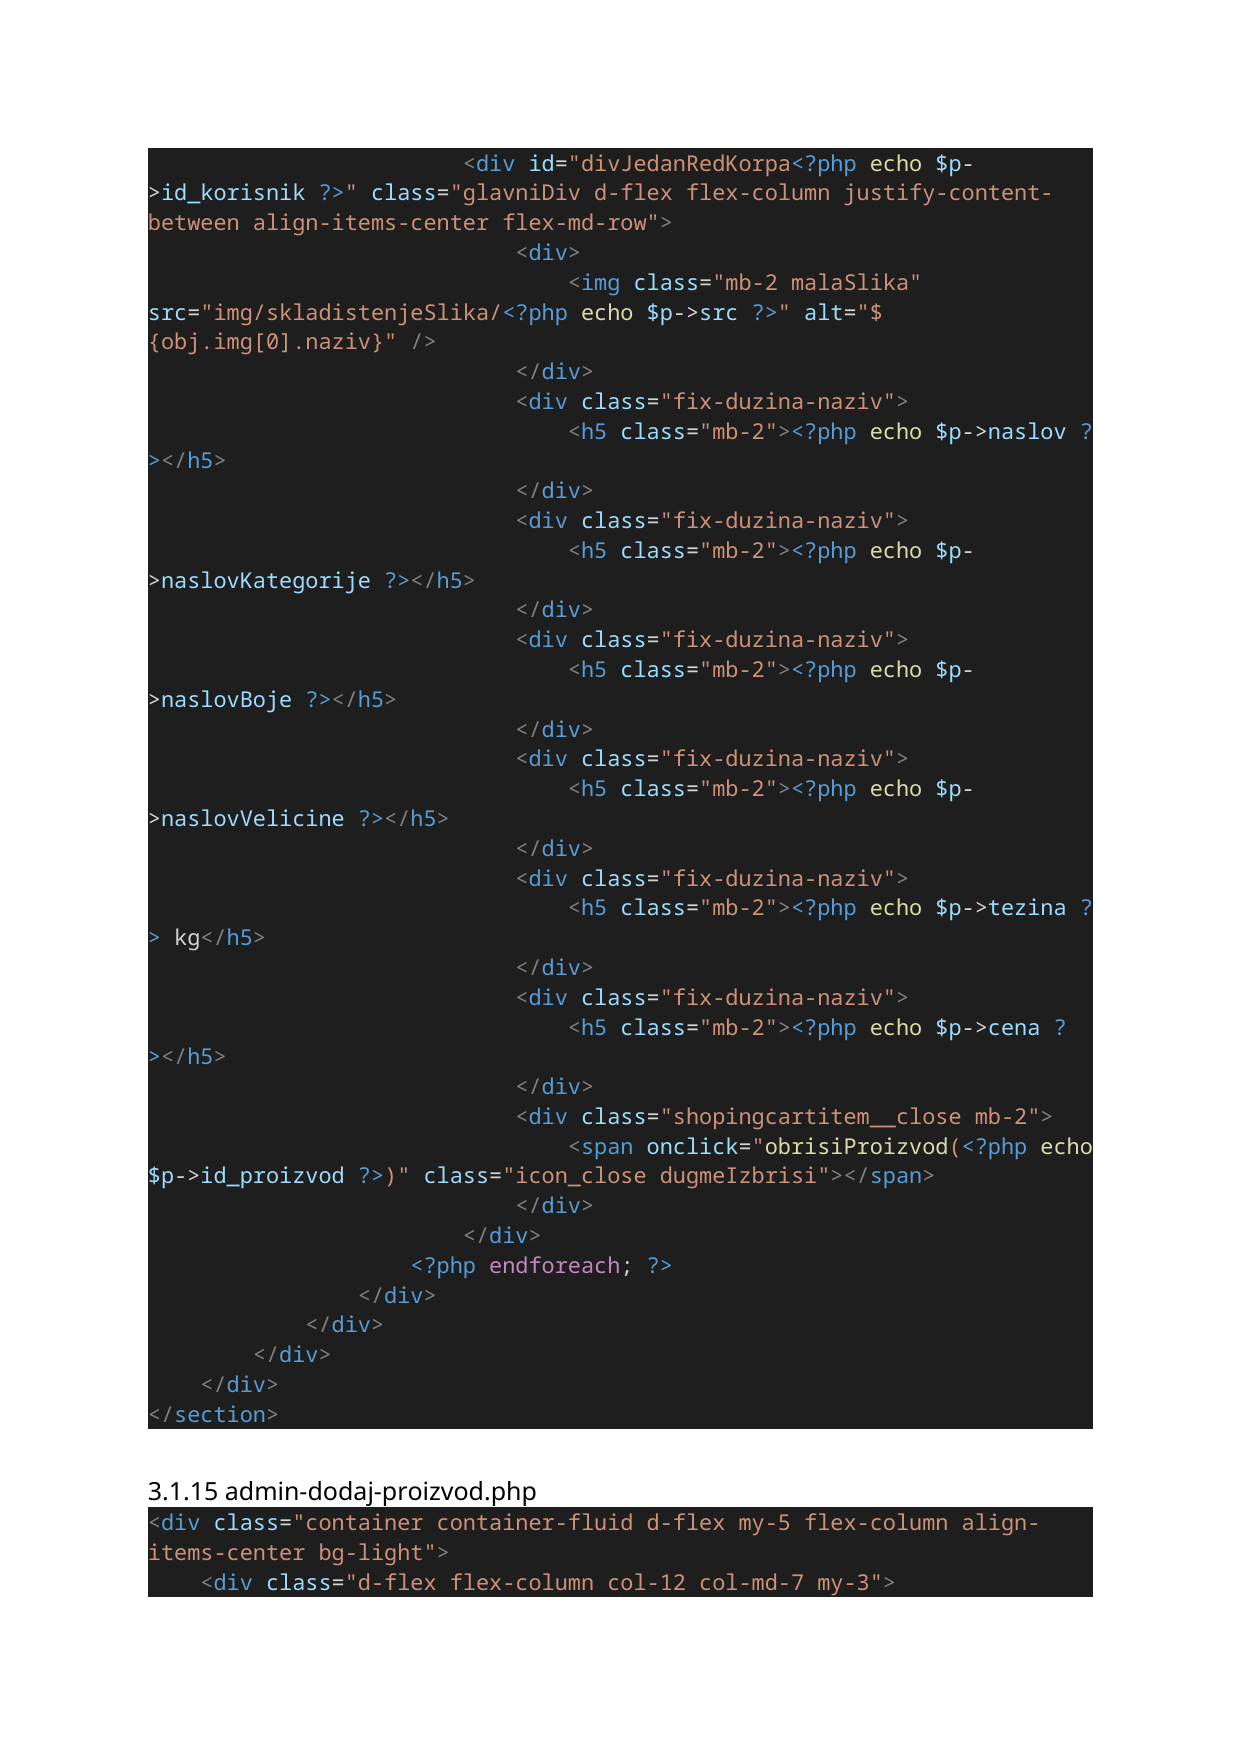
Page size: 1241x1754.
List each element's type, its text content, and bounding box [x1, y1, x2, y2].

text <div class="fix-duzina-naziv"> [148, 982, 1093, 1012]
text <div class="fix-duzina-naziv"> [148, 863, 1093, 892]
text </div> [148, 1071, 1093, 1101]
text <h5 class="mb-2"><?php echo $p->cena ?></h5> [148, 1012, 1093, 1071]
text </div> [148, 594, 1093, 624]
text <h5 class="mb-2"><?php echo $p->tezina ?> kg</h5> [148, 892, 1093, 952]
text <div class="fix-duzina-naziv"> [148, 386, 1093, 416]
text <h5 class="mb-2"><?php echo $p->naslovBoje ?></h5> [148, 654, 1093, 714]
text </div> [148, 1190, 1093, 1220]
text <div> [148, 237, 1093, 267]
text <span onclick="obrisiProizvod(<?php echo $p->id_proizvod ?>)" class="icon_close dugmeIzbrisi"></span> [148, 1131, 1093, 1190]
text <img class="mb-2 malaSlika" src="img/skladistenjeSlika/<?php echo $p->src ?>" alt="${obj.img[0].naziv}" /> [148, 267, 1093, 356]
text </section> [148, 1399, 1093, 1429]
text </div> [148, 714, 1093, 743]
text </div> [148, 1309, 1093, 1339]
subtitle 3.1.15 admin-dodaj-proizvod.php [148, 1473, 1093, 1507]
text </div> [148, 475, 1093, 505]
text </div> [148, 1220, 1093, 1250]
text </div> [148, 952, 1093, 982]
text </div> [148, 1280, 1093, 1309]
text </div> [148, 1339, 1093, 1369]
text </div> [148, 833, 1093, 863]
text <div id="divJedanRedKorpa<?php echo $p->id_korisnik ?>" class="glavniDiv d-flex flex-column justify-content-between align-items-center flex-md-row"> [148, 148, 1093, 237]
text <?php endforeach; ?> [148, 1250, 1093, 1280]
text </div> [148, 356, 1093, 386]
text <div class="fix-duzina-naziv"> [148, 743, 1093, 773]
text <div class="fix-duzina-naziv"> [148, 505, 1093, 535]
text <div class="container container-fluid d-flex my-5 flex-column align-items-center bg-light"> [148, 1507, 1093, 1567]
text </div> [148, 1369, 1093, 1399]
text <div class="shopingcartitem__close mb-2"> [148, 1101, 1093, 1131]
text <h5 class="mb-2"><?php echo $p->naslov ?></h5> [148, 416, 1093, 475]
text <h5 class="mb-2"><?php echo $p->naslovKategorije ?></h5> [148, 535, 1093, 594]
text <div class="fix-duzina-naziv"> [148, 624, 1093, 654]
text <div class="d-flex flex-column col-12 col-md-7 my-3"> [148, 1567, 1093, 1597]
text <h5 class="mb-2"><?php echo $p->naslovVelicine ?></h5> [148, 773, 1093, 833]
